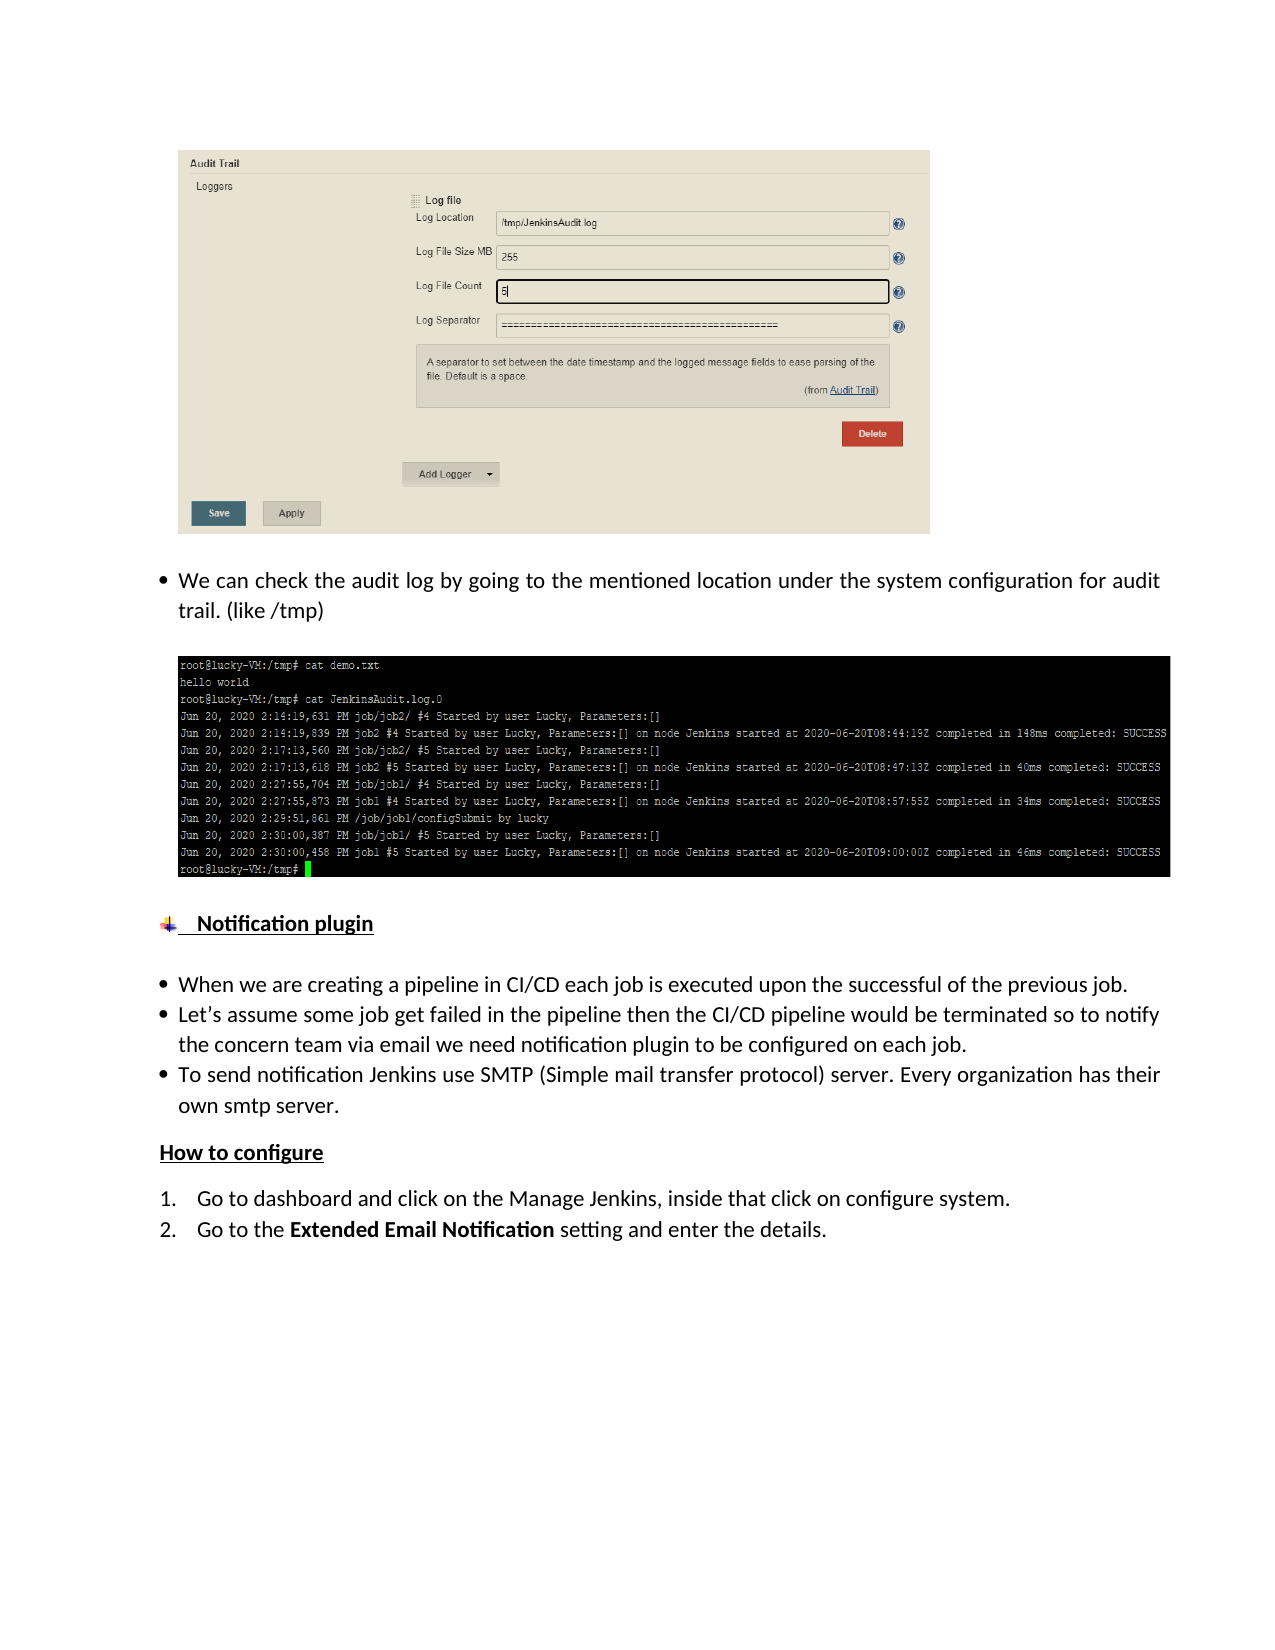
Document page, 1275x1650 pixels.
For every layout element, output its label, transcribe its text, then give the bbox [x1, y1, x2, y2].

list Let’s assume some job get failed in the pipeline then the CI/CD pipeline would be terminated so to notify the concern team via email we need notification plugin to be configured on each job. [159, 1000, 1162, 1058]
list We can check the audit log by going to the mentioned location under the system configuration for audit trail. (like /tmp) [159, 566, 1162, 624]
list Notification plugin [159, 909, 1162, 937]
picture [178, 656, 1171, 877]
list Go to dashboard and click on the Manage Jenkins, inside that click on configure system. [159, 1184, 1162, 1212]
list To send notification Jenkins use SMTP (Simple mail transfer protocol) server. Every organization has their own smtp server. [159, 1061, 1162, 1119]
picture [178, 150, 931, 534]
picture [160, 915, 177, 932]
list Go to the Extended Email Notification setting and enter the details. [159, 1215, 1162, 1243]
text How to configure [159, 1138, 1162, 1166]
list When we are creating a pipeline in CI/CD each job is executed upon the successful of the previous job. [159, 970, 1162, 998]
